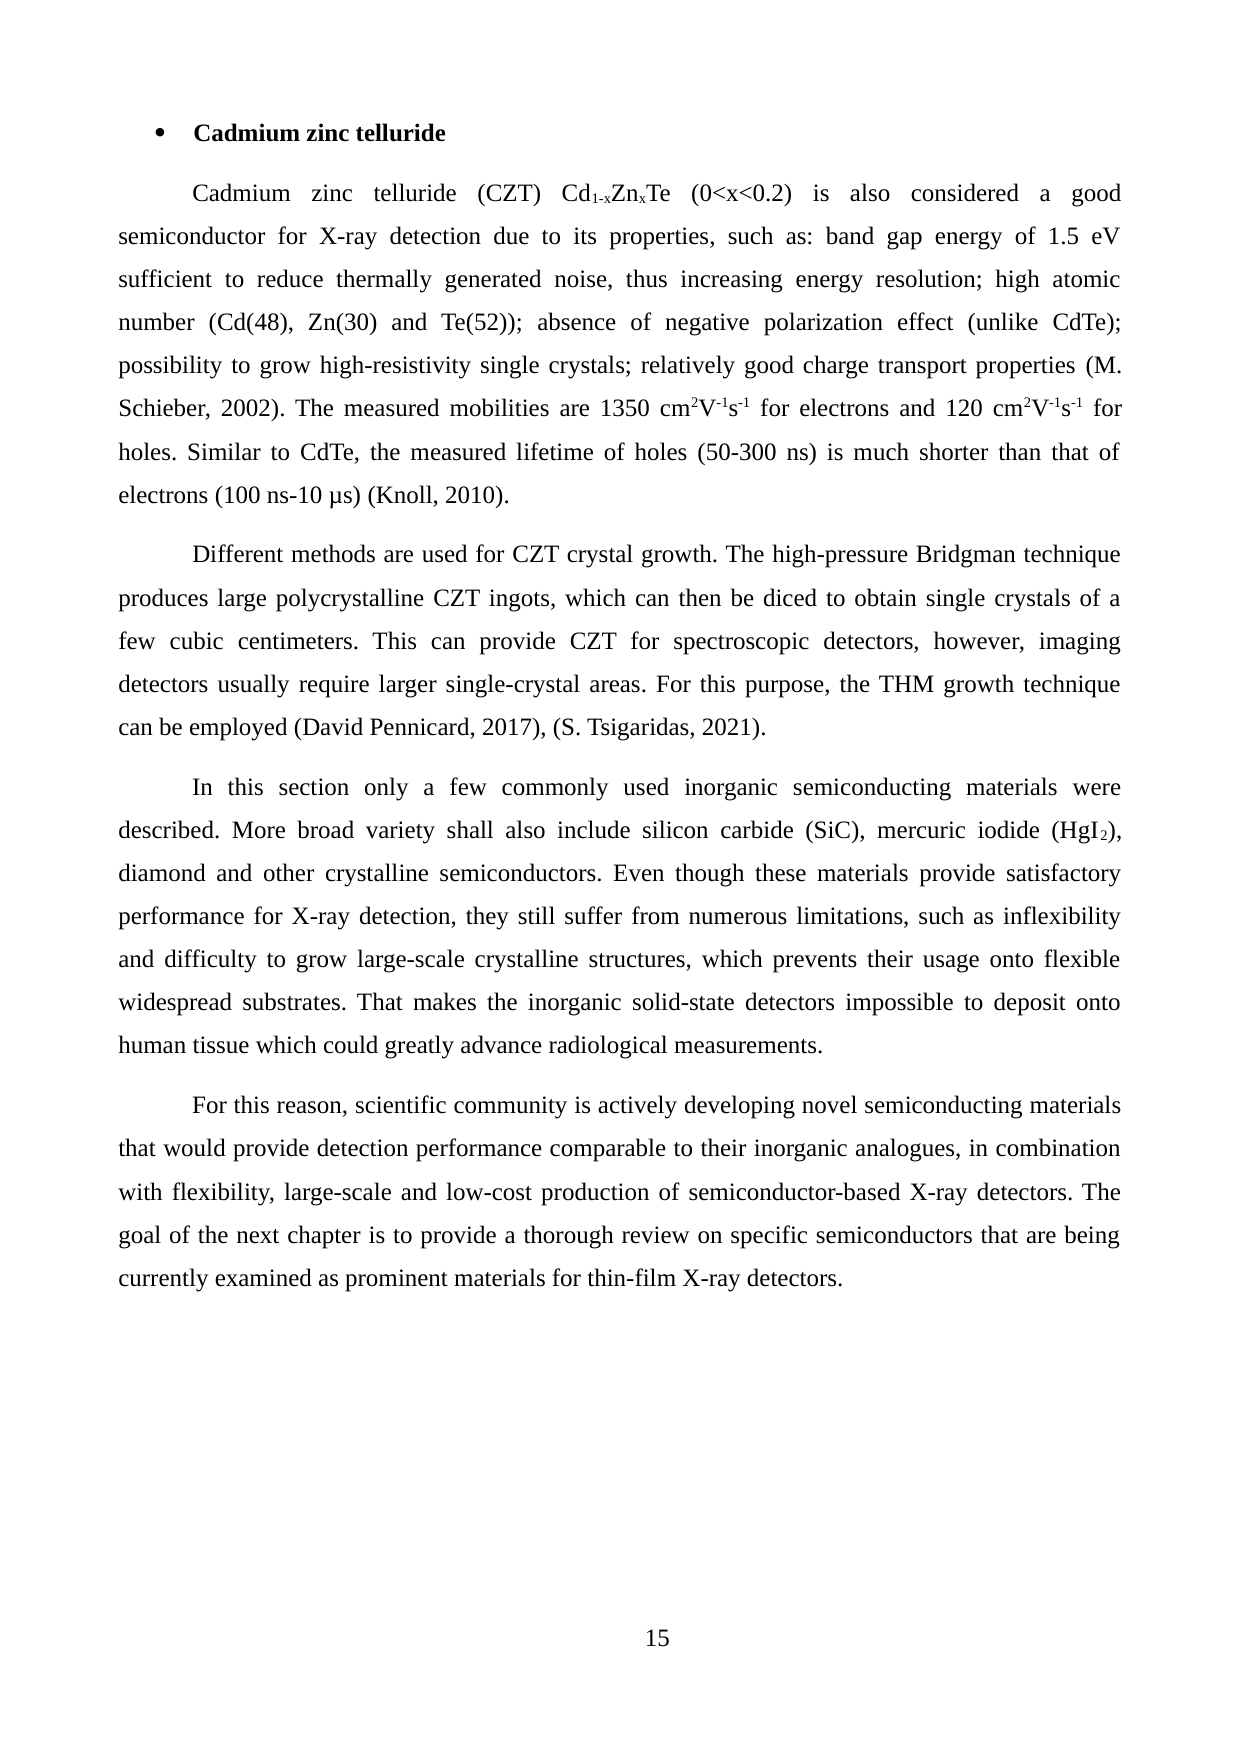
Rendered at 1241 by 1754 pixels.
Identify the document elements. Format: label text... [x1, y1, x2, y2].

text For this reason, scientific community is actively developing novel semiconducting materials that would provide detection performance comparable to their inorganic analogues, in combination with flexibility, large-scale and low-cost production of semiconductor-based X-ray detectors. The goal of the next chapter is to provide a thorough review on specific semiconductors that are being currently examined as prominent materials for thin-film X-ray detectors. [118, 1090, 1122, 1292]
text Different methods are used for CZT crystal growth. The high-pressure Bridgman technique produces large polycrystalline CZT ingots, which can then be diced to obtain single crystals of a few cubic centimeters. This can provide CZT for spectroscopic detectors, however, imaging detectors usually require larger single-crystal areas. For this purpose, the THM growth technique can be employed , . [118, 539, 1122, 741]
text Cadmium zinc telluride (CZT) Cd1-xZnxTe (0<x<0.2) is also considered a good semiconductor for X-ray detection due to its properties, such as: band gap energy of 1.5 eV sufficient to reduce thermally generated noise, thus increasing energy resolution; high atomic number (Cd(48), Zn(30) and Te(52)); absence of negative polarization effect (unlike CdTe); possibility to grow high-resistivity single crystals; relatively good charge transport properties . The measured mobilities are 1350 cm2V-1s-1 for electrons and 120 cm2V-1s-1 for holes. Similar to CdTe, the measured lifetime of holes (50-300 ns) is much shorter than that of electrons (100 ns-10 µs) . [118, 178, 1122, 508]
list Cadmium zinc telluride [156, 118, 1122, 147]
text In this section only a few commonly used inorganic semiconducting materials were described. More broad variety shall also include silicon carbide (SiC), mercuric iodide (HgI2), diamond and other crystalline semiconductors. Even though these materials provide satisfactory performance for X-ray detection, they still suffer from numerous limitations, such as inflexibility and difficulty to grow large-scale crystalline structures, which prevents their usage onto flexible widespread substrates. That makes the inorganic solid-state detectors impossible to deposit onto human tissue which could greatly advance radiological measurements. [118, 772, 1122, 1059]
